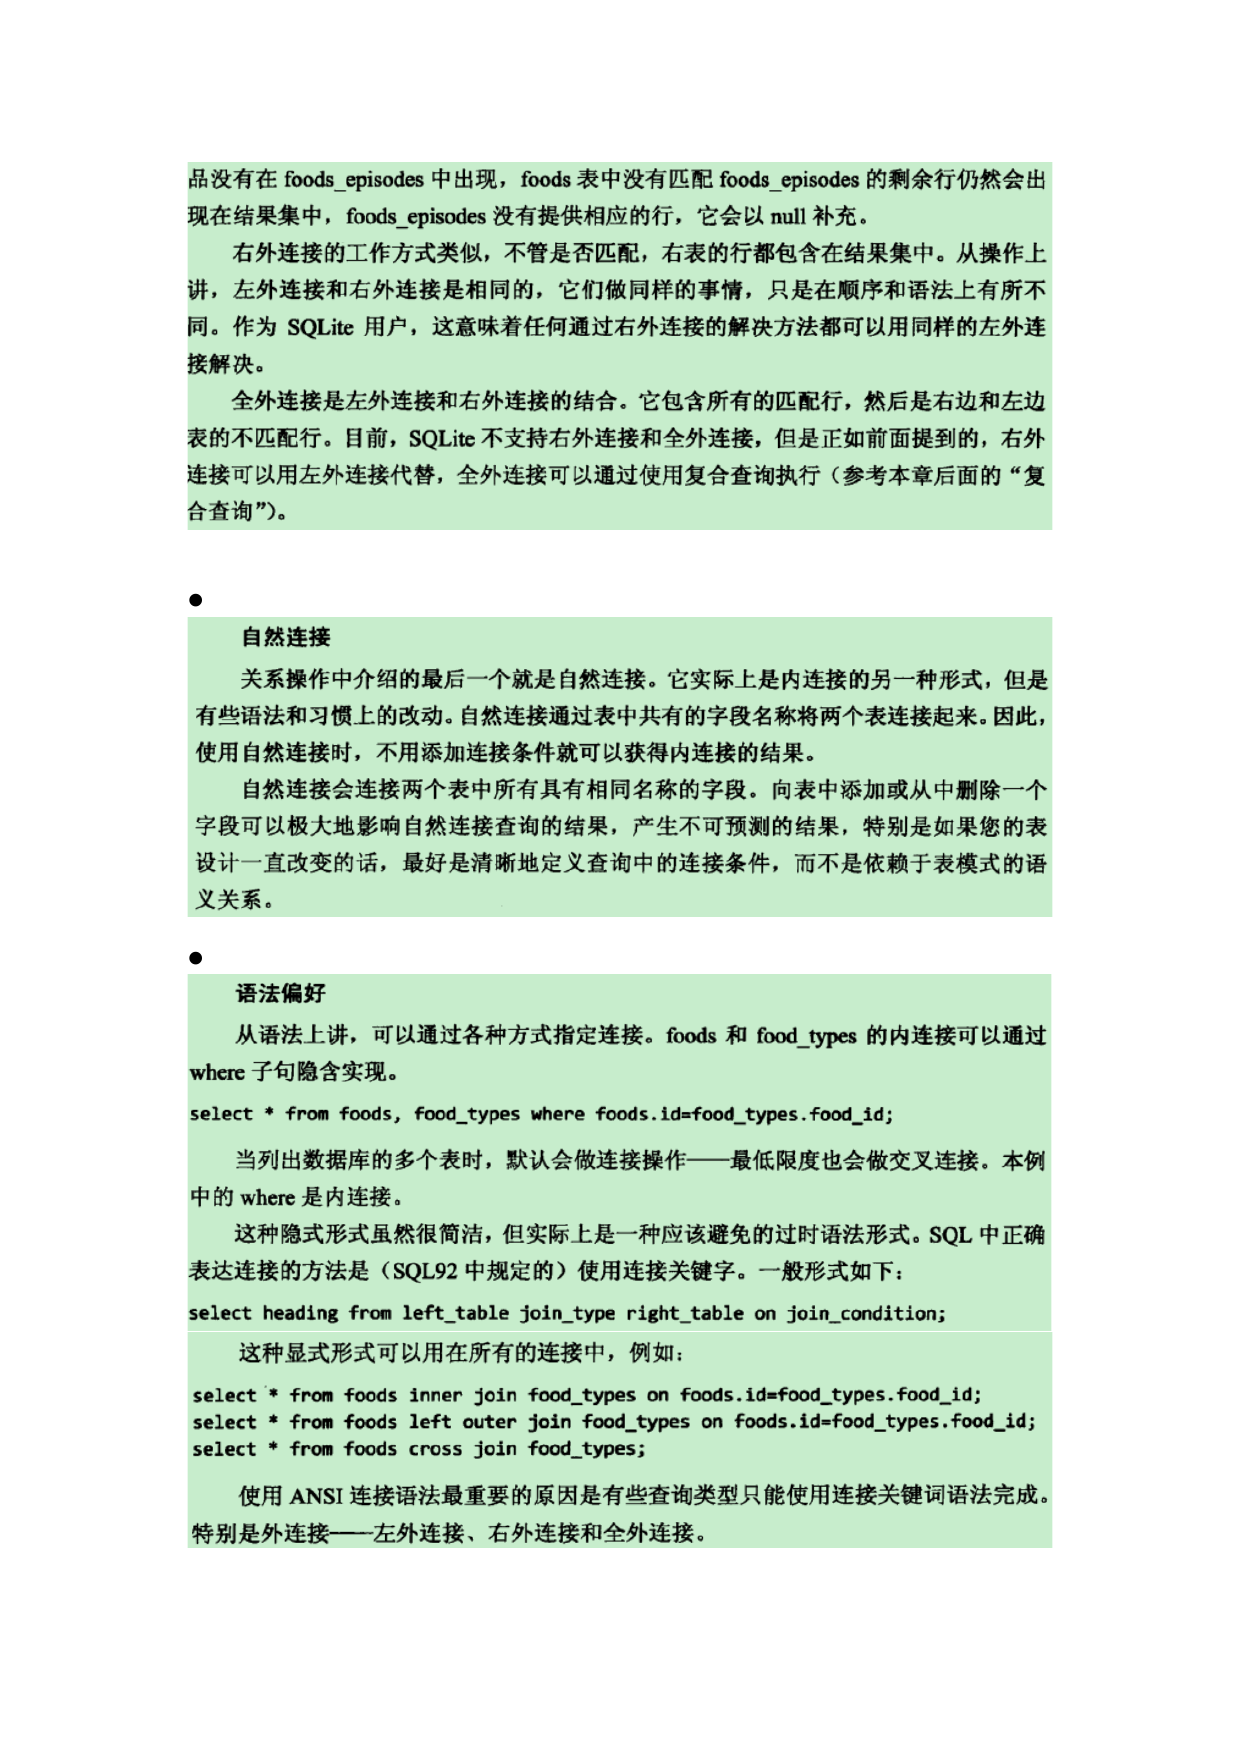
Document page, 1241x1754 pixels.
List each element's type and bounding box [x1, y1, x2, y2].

picture [187, 1332, 1053, 1548]
picture [187, 974, 1052, 1331]
picture [187, 162, 1053, 530]
picture [187, 617, 1053, 917]
